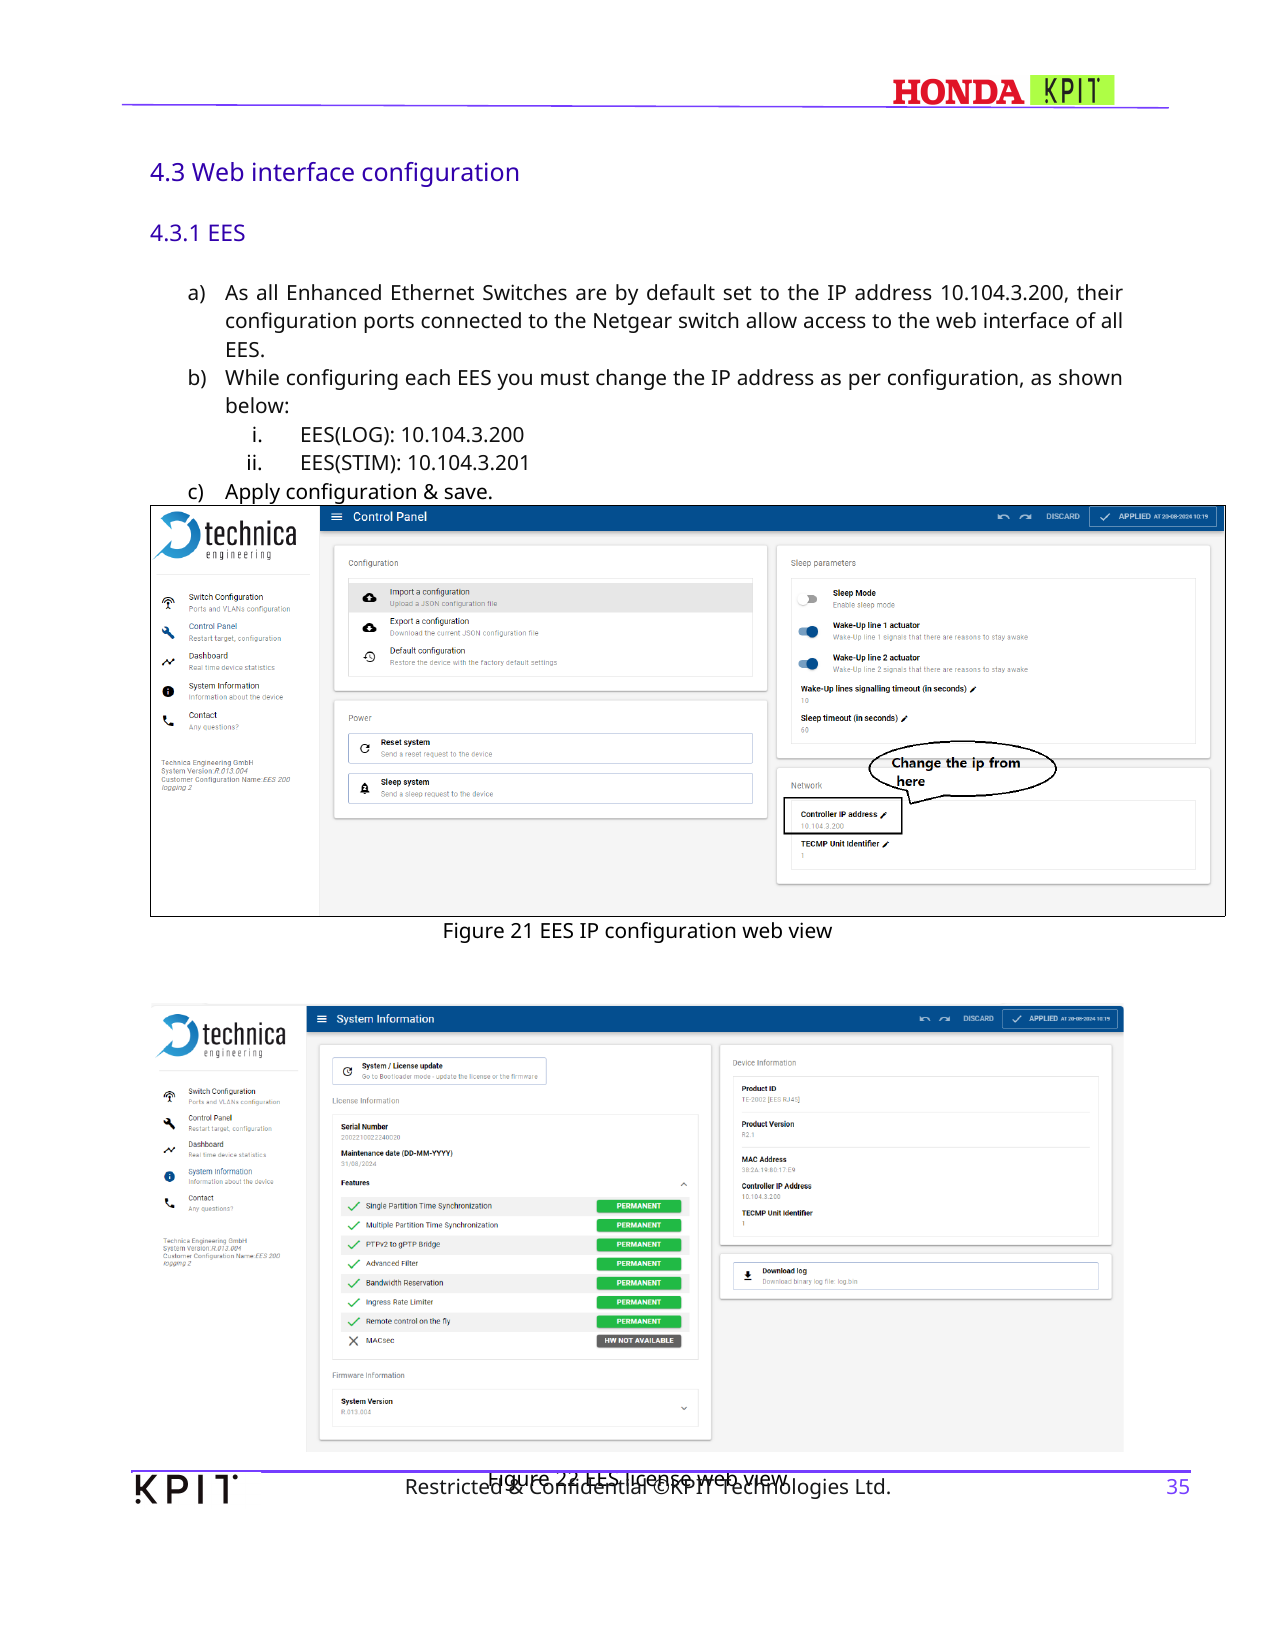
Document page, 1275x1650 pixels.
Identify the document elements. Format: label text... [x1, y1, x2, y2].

picture [151, 506, 1225, 916]
text Figure 21 EES IP configuration web view [150, 917, 1125, 944]
picture [893, 75, 1115, 105]
text Figure 22 EES license web view [729, 1473, 1125, 1493]
subtitle 4.3 Web interface configuration [150, 154, 1125, 188]
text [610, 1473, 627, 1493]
list While configuring each EES you must change the IP address as per configuration, as shown below: [187, 363, 1125, 420]
picture [151, 1003, 1124, 1452]
list EES(LOG): 10.104.3.200 [262, 420, 1125, 448]
picture [132, 1472, 262, 1509]
list EES(STIM): 10.104.3.201 [262, 448, 1125, 477]
text Figure 22 EES license web view [262, 1473, 563, 1493]
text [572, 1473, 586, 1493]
subtitle 4.3.1 EES [150, 217, 1125, 249]
list As all Enhanced Ethernet Switches are by default set to the IP address 10.104.3.200, their configuration ports connected to the Netgear switch allow access to the web interface of all EES. [187, 278, 1125, 363]
list Apply configuration & save. [187, 477, 1125, 505]
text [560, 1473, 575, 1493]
text Figure 22 EES license web view [628, 1473, 727, 1493]
